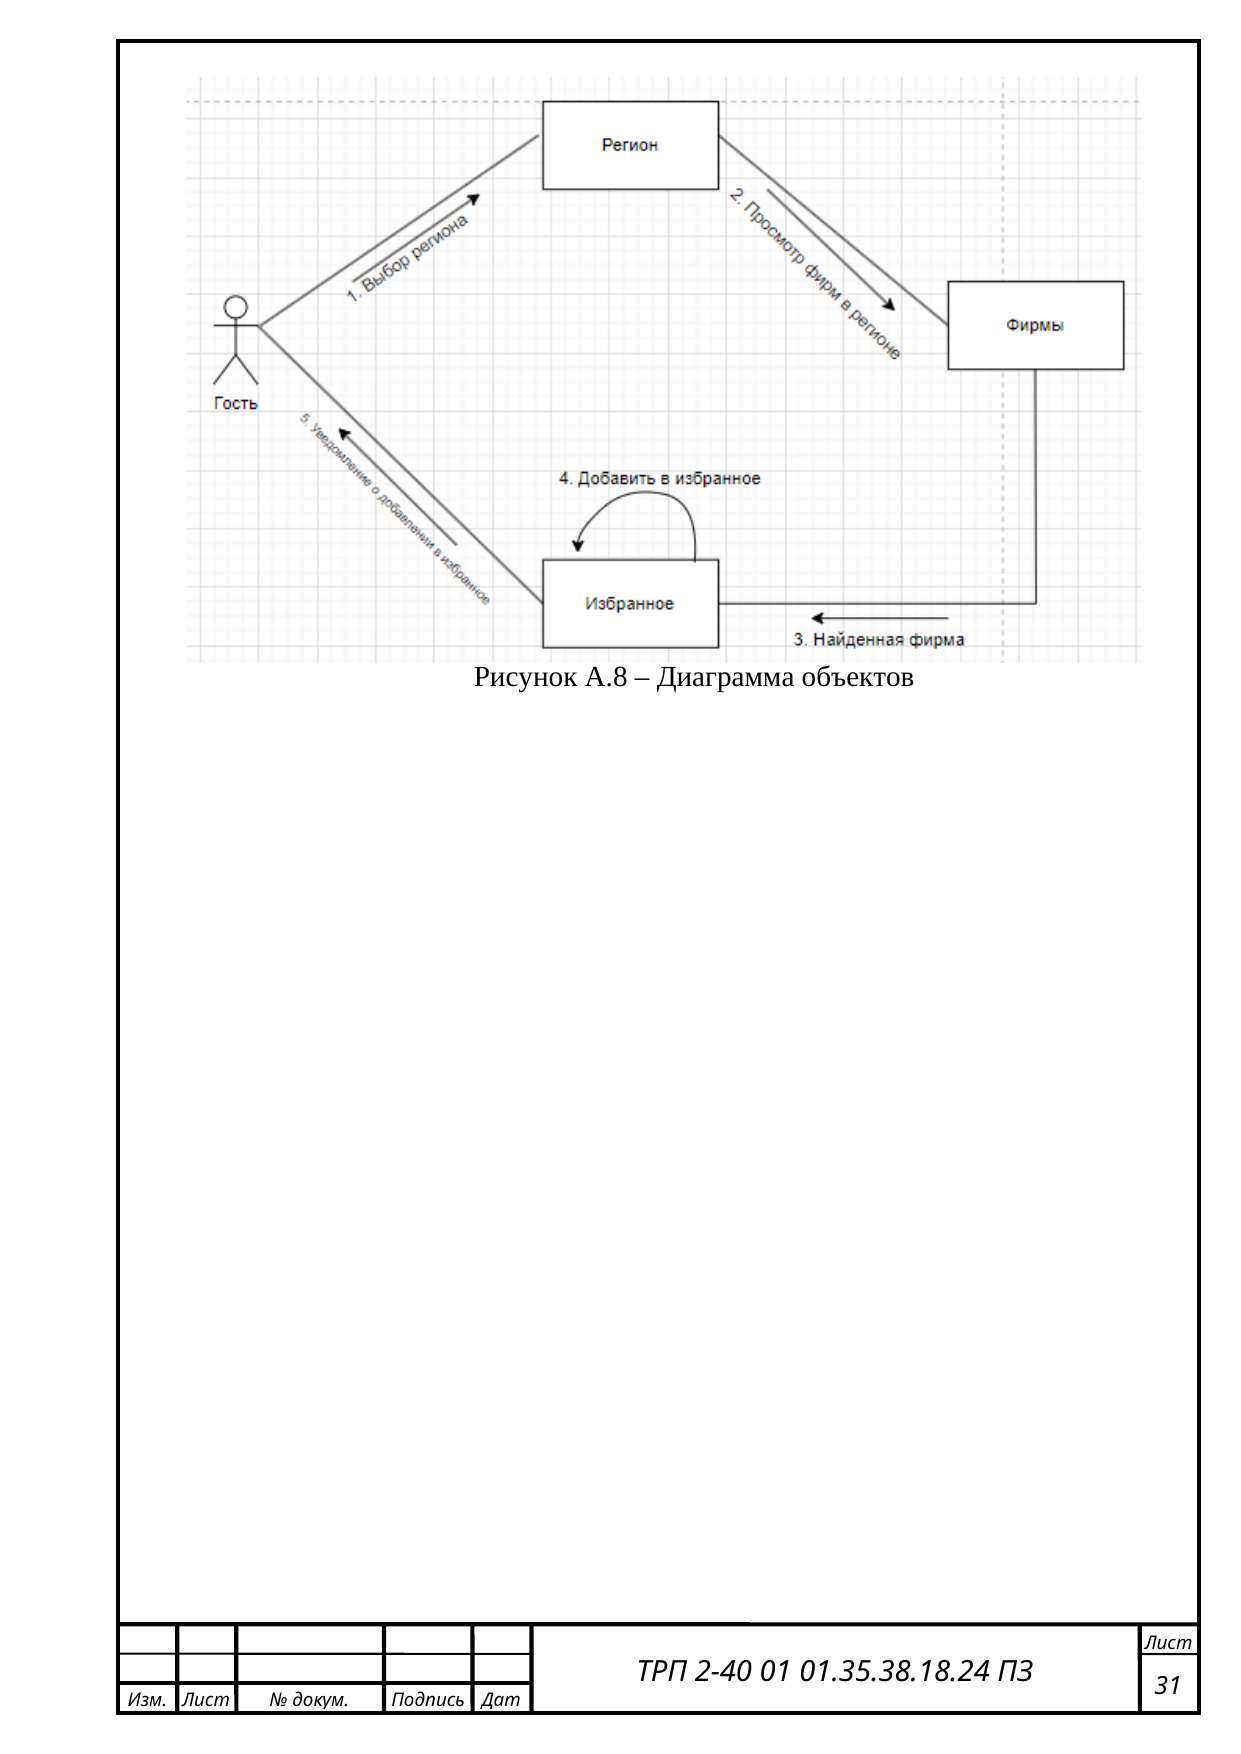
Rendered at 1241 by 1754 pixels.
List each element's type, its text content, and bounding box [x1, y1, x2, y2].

text Рисунок А.8 – Диаграмма объектов [118, 656, 1181, 694]
picture [186, 77, 1142, 656]
